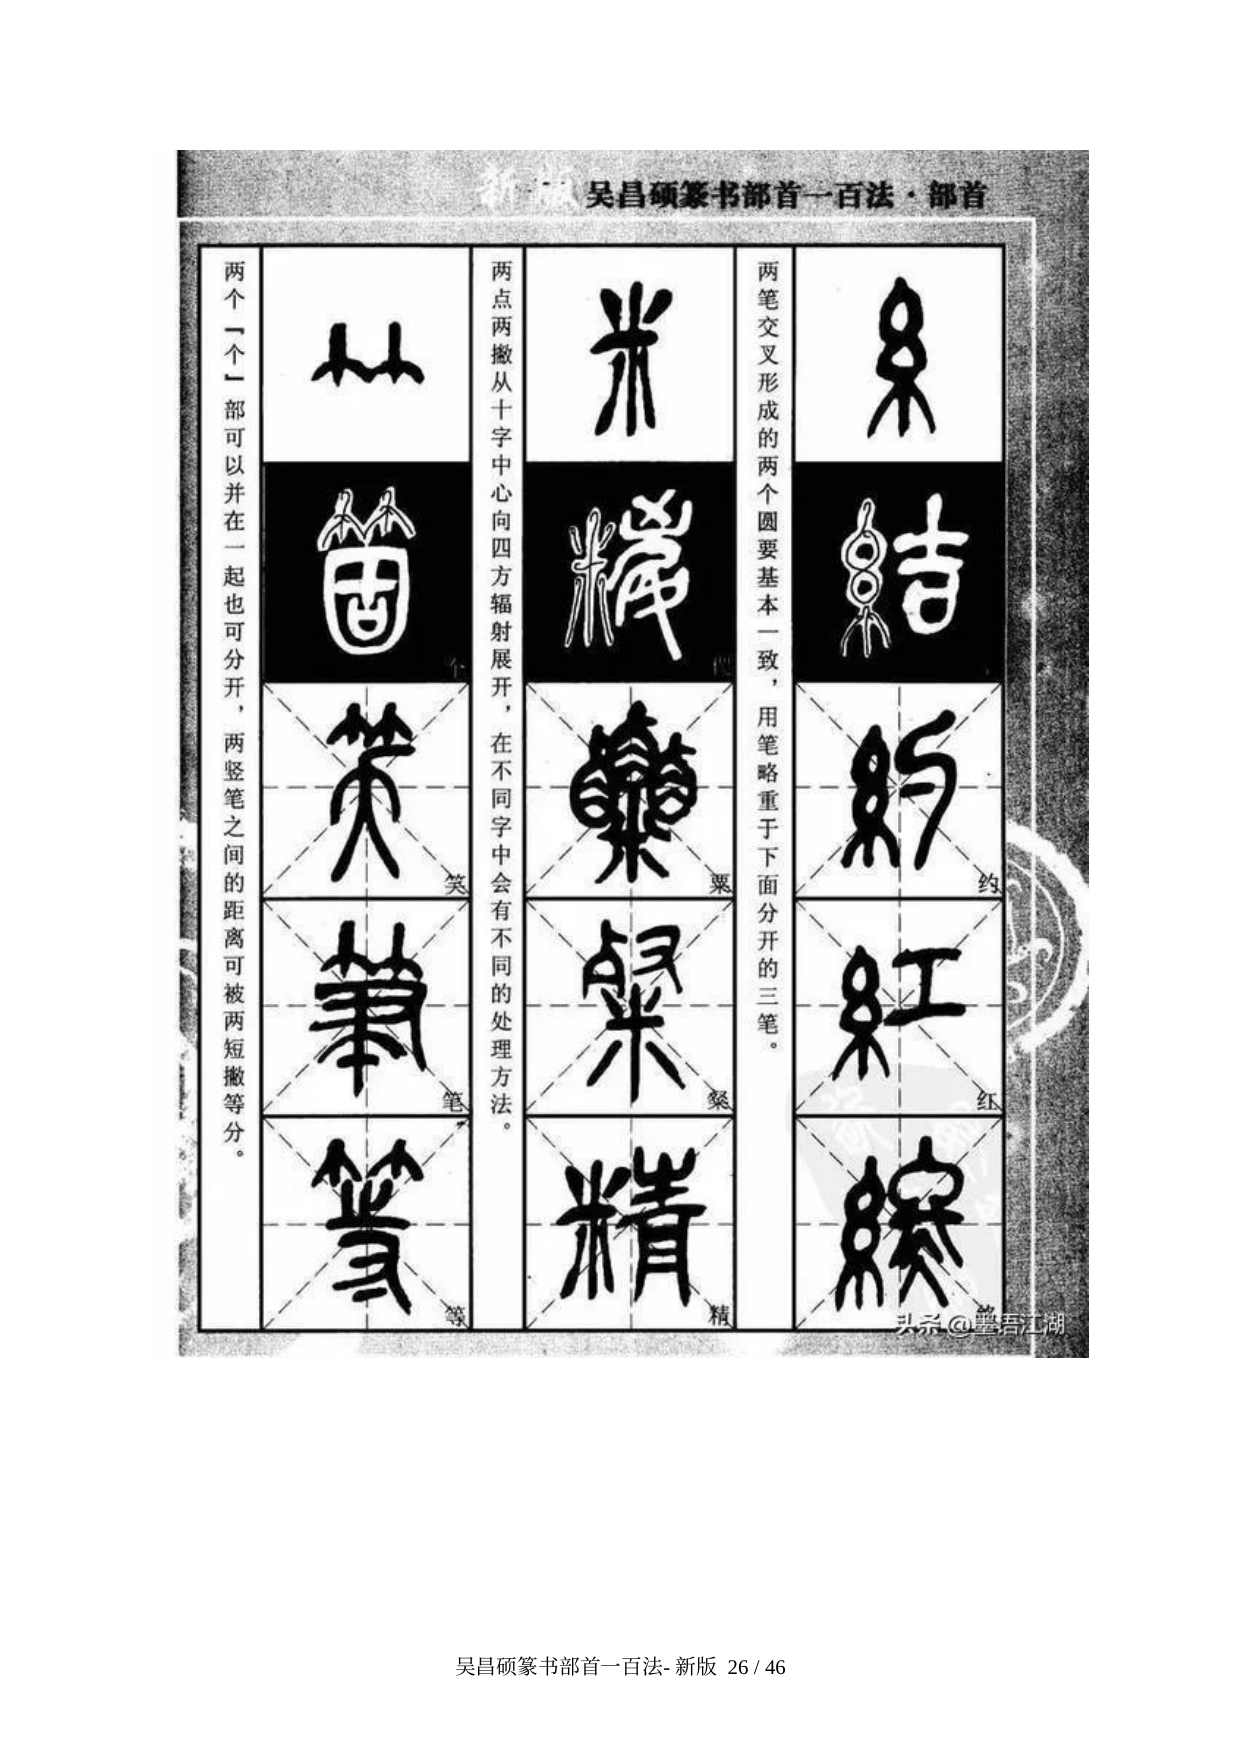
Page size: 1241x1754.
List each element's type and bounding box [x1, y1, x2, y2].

picture [151, 150, 1089, 1358]
